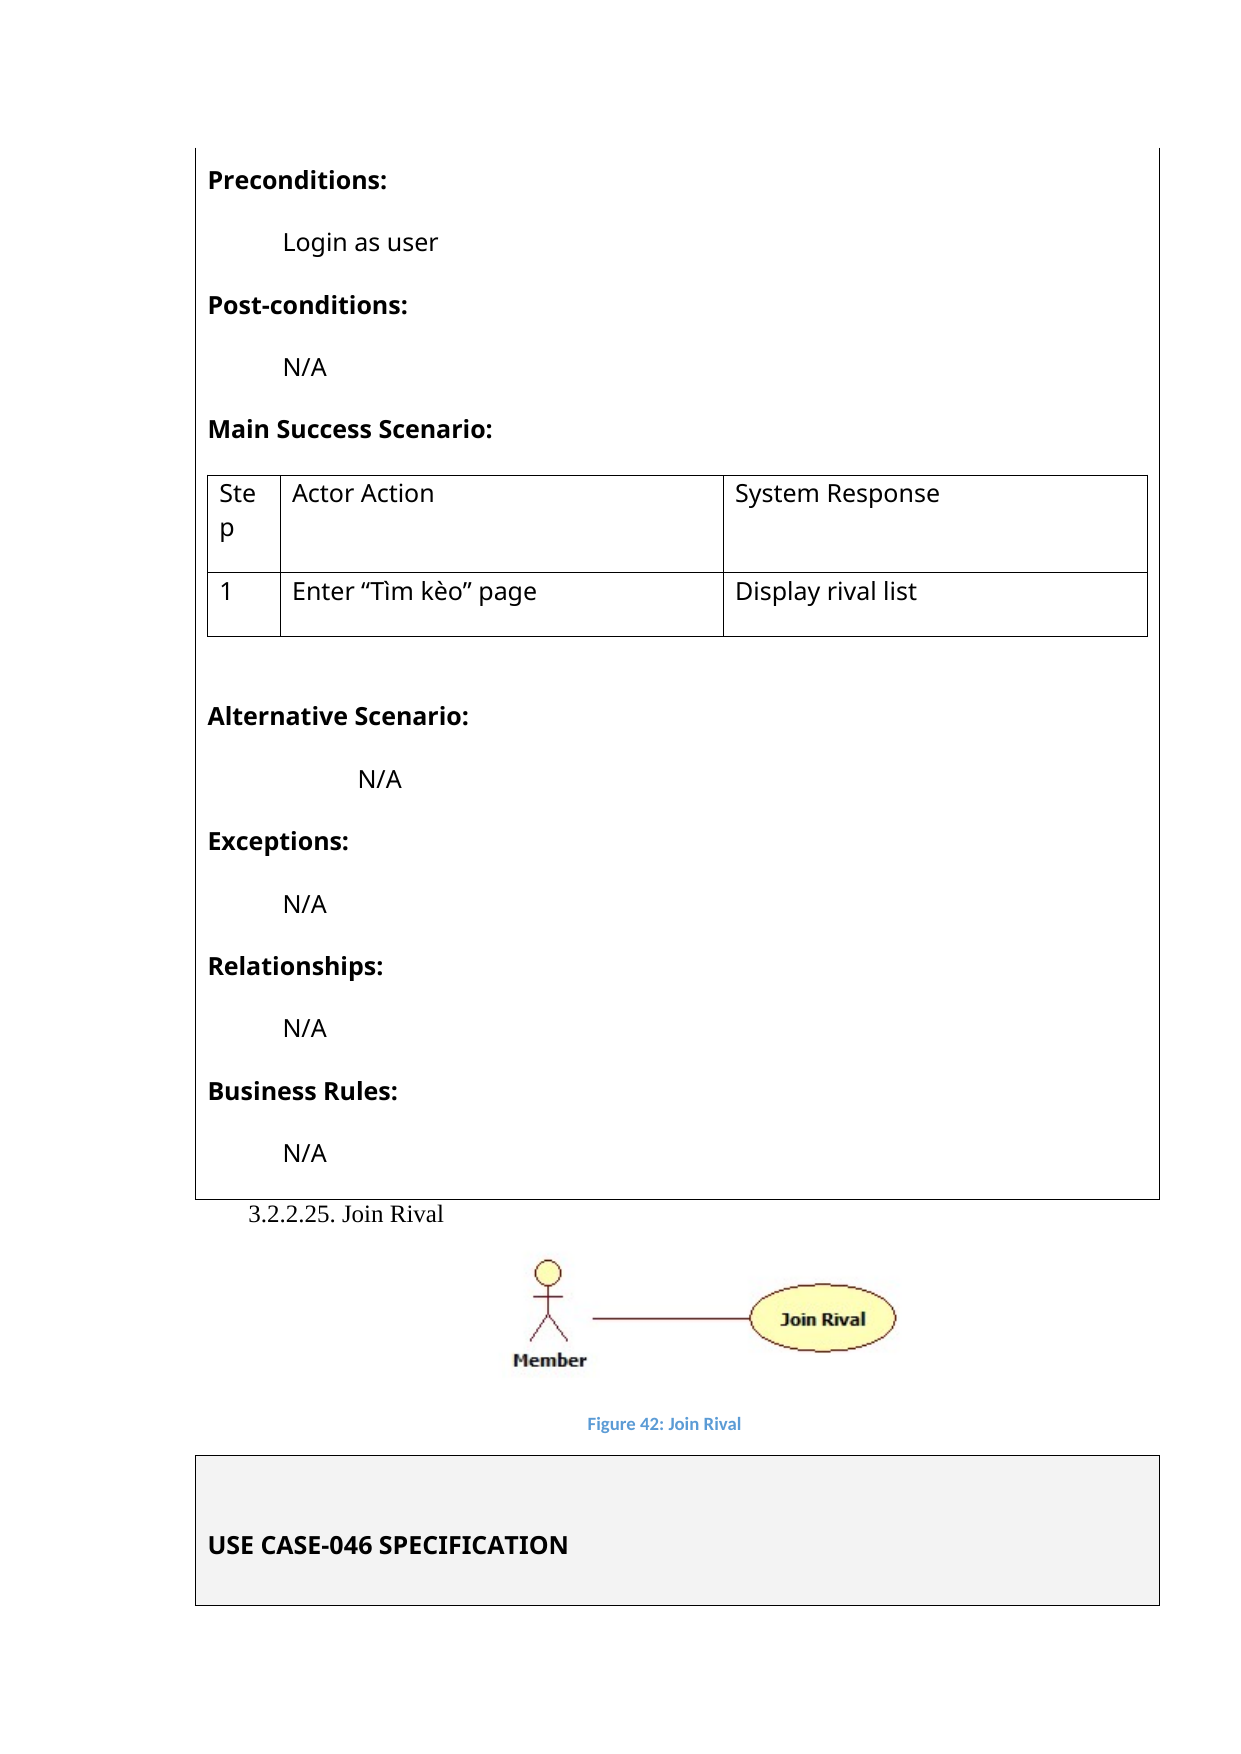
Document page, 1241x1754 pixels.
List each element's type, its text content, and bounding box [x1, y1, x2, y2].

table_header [196, 1456, 1159, 1605]
picture [474, 1227, 928, 1411]
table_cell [196, 154, 1159, 1198]
subtitle Join Rival [248, 1200, 1122, 1228]
